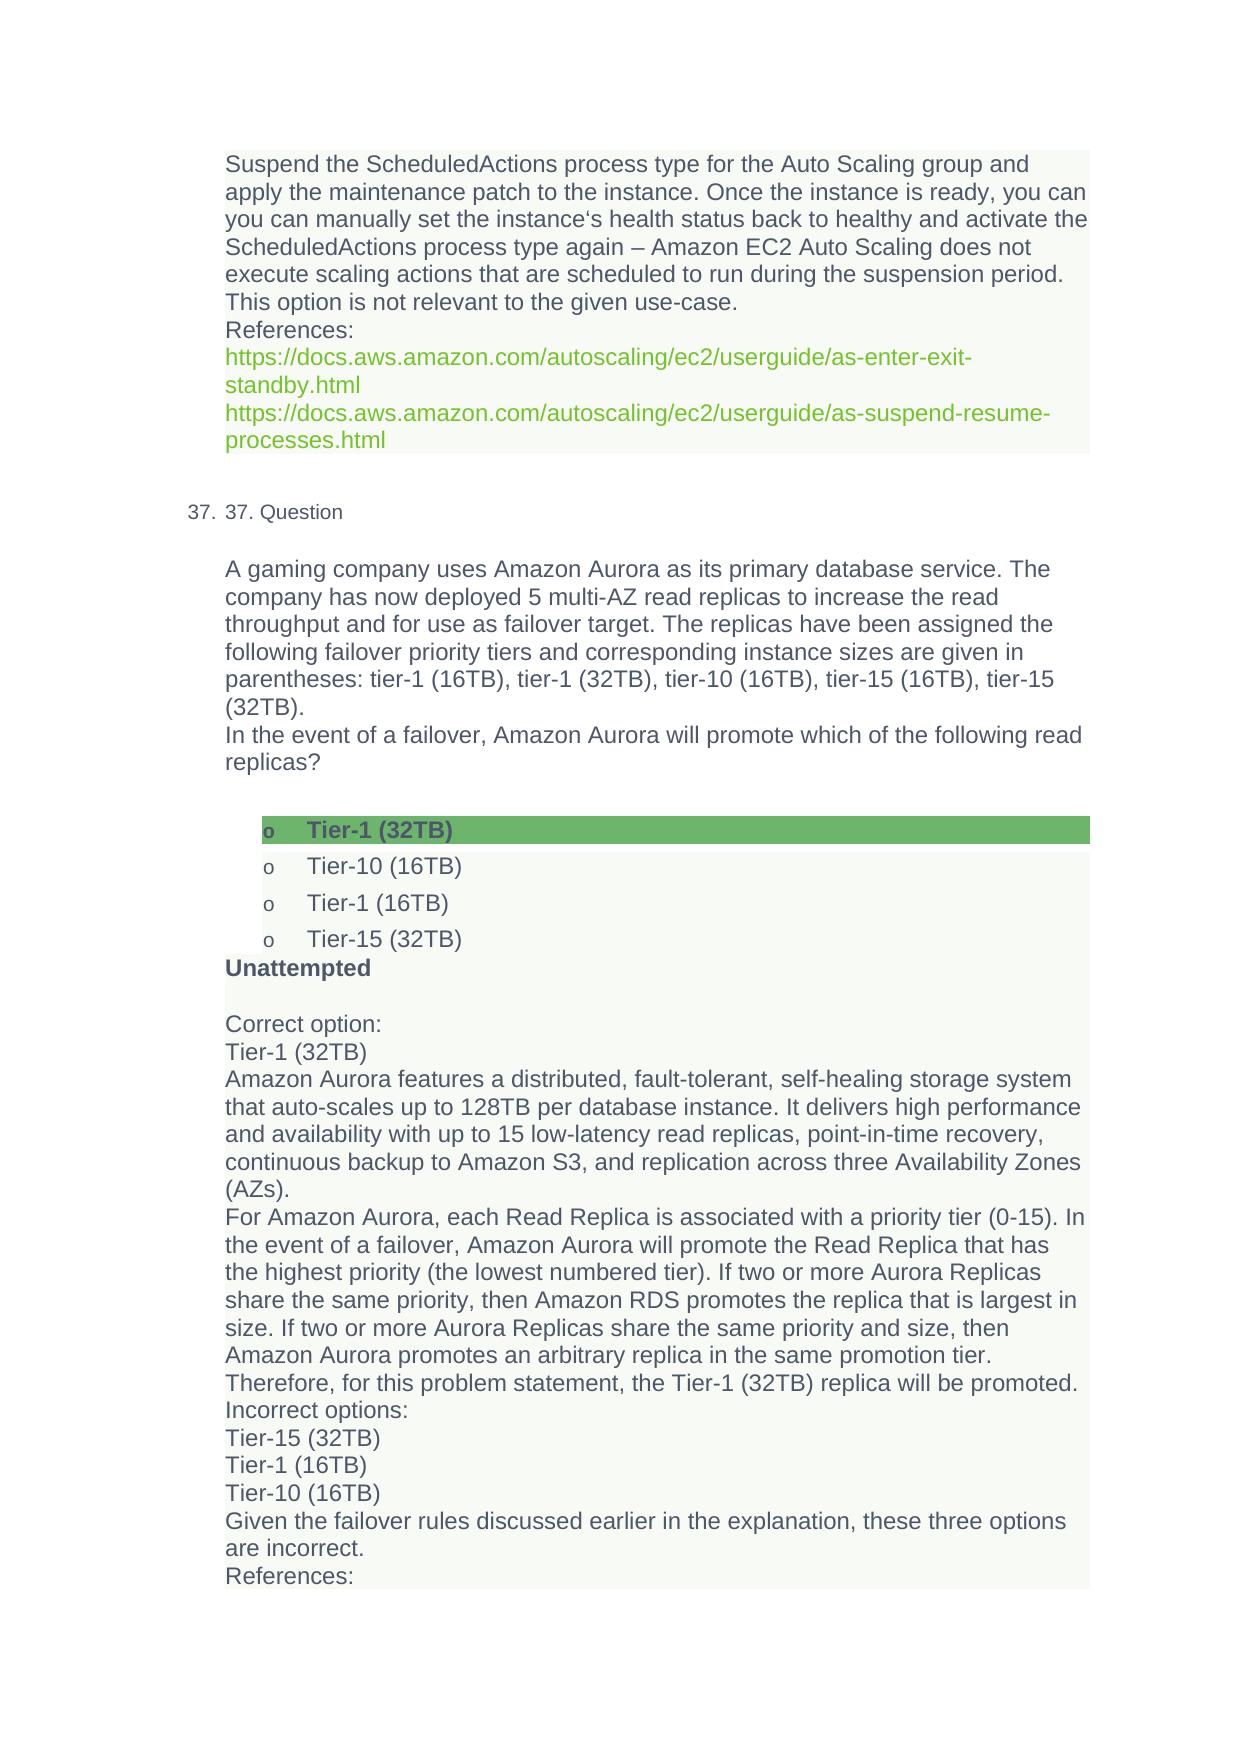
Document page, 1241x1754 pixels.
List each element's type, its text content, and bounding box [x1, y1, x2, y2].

list 37. Question [187, 494, 1090, 524]
text Unattempted [225, 954, 1090, 1010]
list Tier-1 (16TB) [262, 889, 1090, 918]
list Tier-1 (32TB) [262, 816, 1090, 844]
text A gaming company uses Amazon Aurora as its primary database service. The company has now deployed 5 multi-AZ read replicas to increase the read throughput and for use as failover target. The replicas have been assigned the following failover priority tiers and corresponding instance sizes are given in parentheses: tier-1 (16TB), tier-1 (32TB), tier-10 (16TB), tier-15 (16TB), tier-15 (32TB). In the event of a failover, Amazon Aurora will promote which of the following read replicas? [225, 555, 1090, 776]
list Tier-10 (16TB) [262, 852, 1090, 881]
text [225, 150, 1090, 454]
list Tier-15 (32TB) [262, 925, 1090, 954]
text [225, 1010, 1090, 1589]
